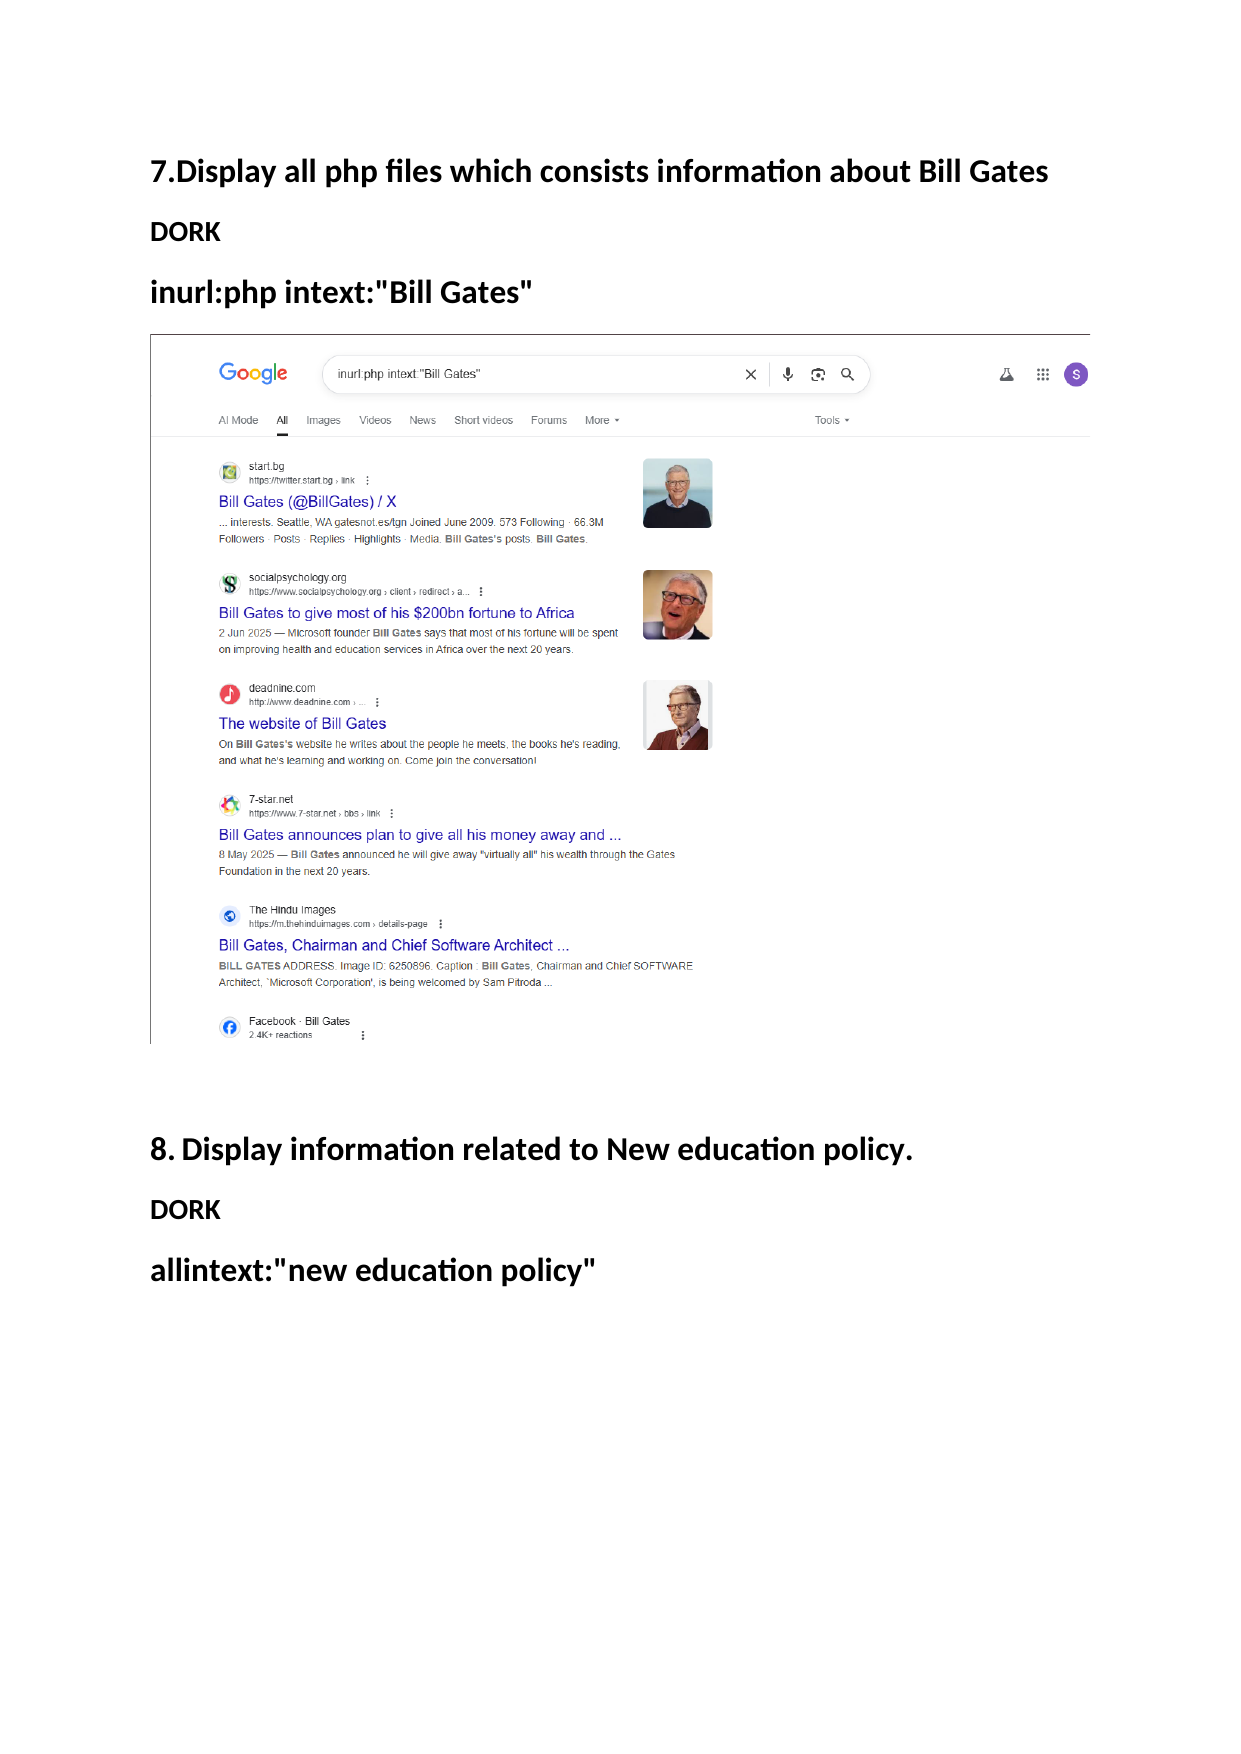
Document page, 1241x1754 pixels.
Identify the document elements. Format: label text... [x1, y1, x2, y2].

text 7.Display all php files which consists information about Bill Gates [150, 150, 1090, 191]
text allintext:"new education policy" [150, 1249, 1090, 1290]
text DORK [150, 1191, 1090, 1227]
text inurl:php intext:"Bill Gates" [150, 271, 1090, 312]
picture [150, 334, 1091, 1044]
text 8. Display information related to New education policy. [150, 1128, 1090, 1169]
text DORK [150, 213, 1090, 249]
